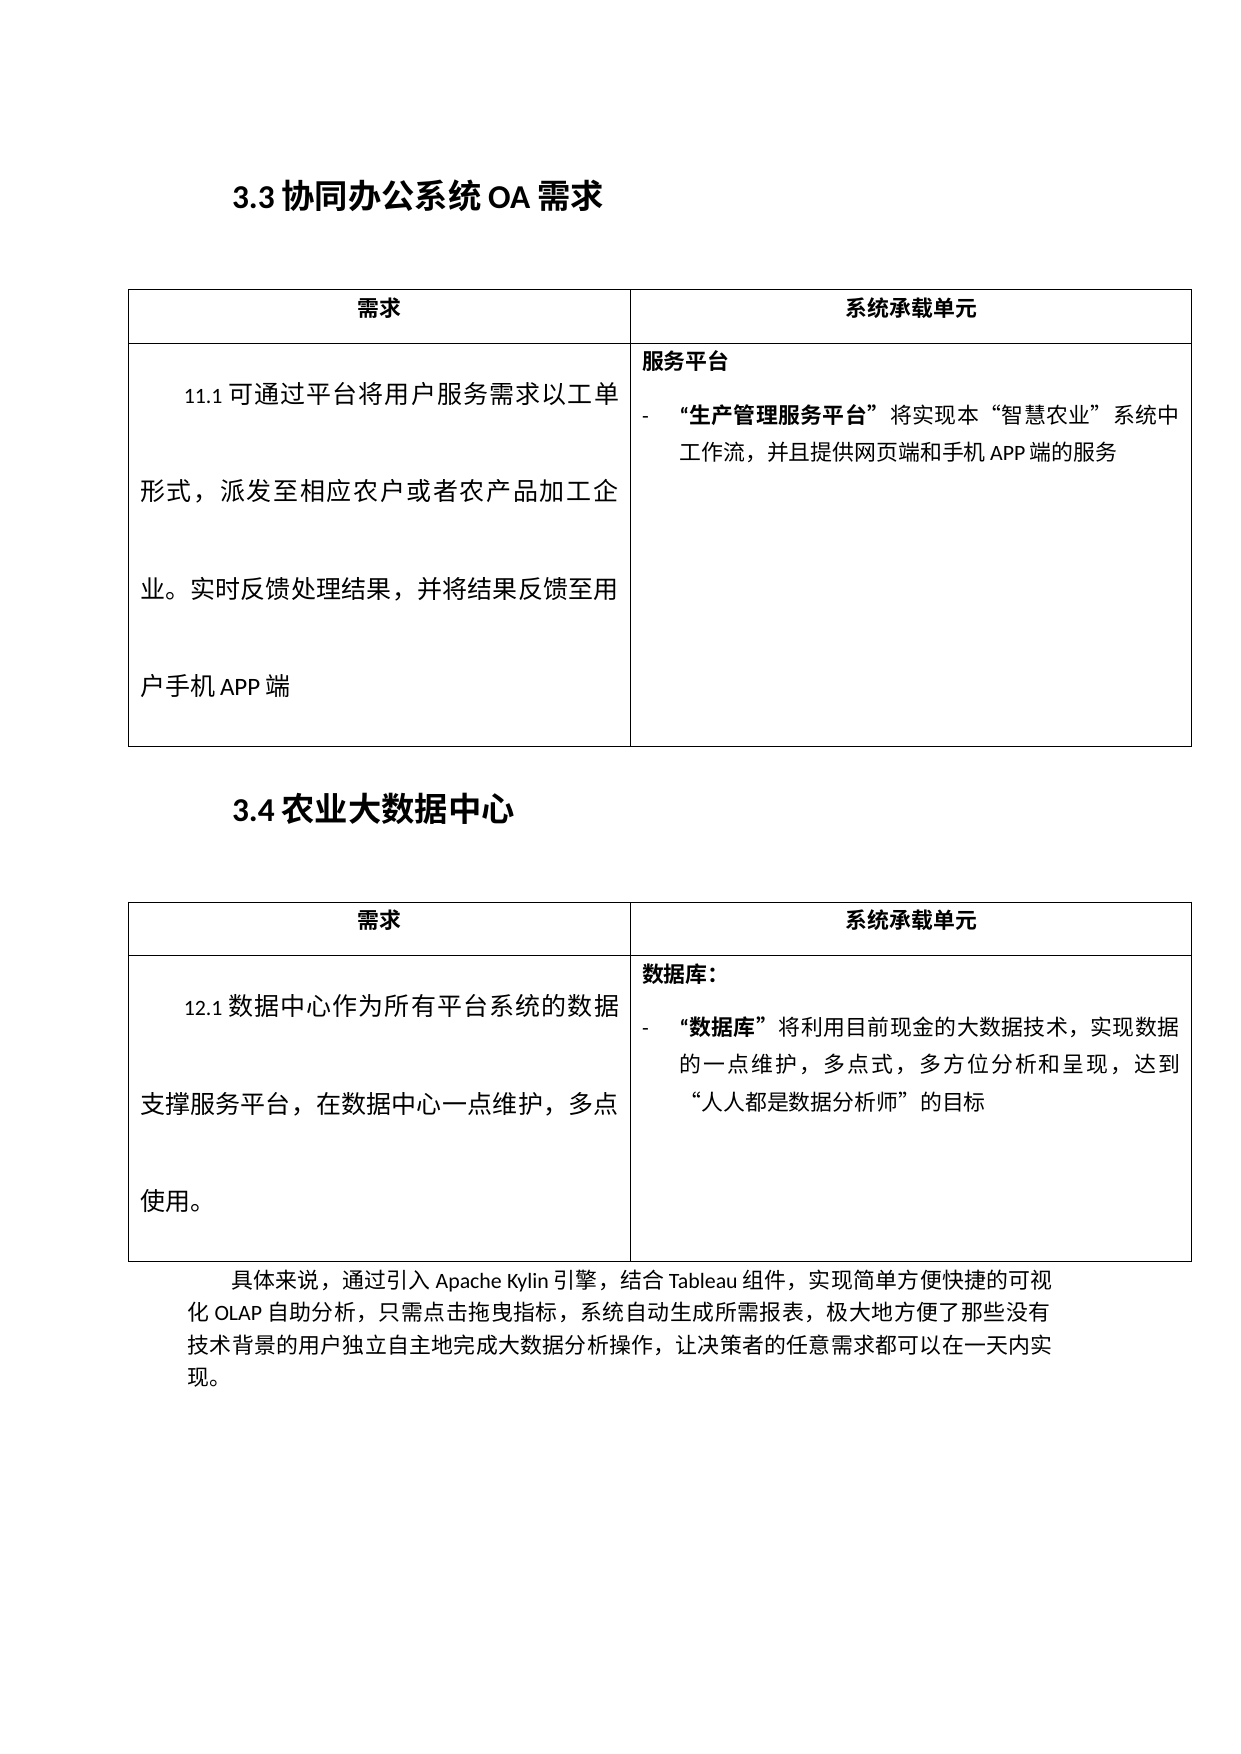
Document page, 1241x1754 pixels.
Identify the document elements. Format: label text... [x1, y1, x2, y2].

table_header 系统承载单元 [631, 903, 1191, 955]
subtitle 3.4农业大数据中心 [232, 774, 1053, 839]
table_header 需求 [129, 290, 630, 343]
table_cell 12.1数据中心作为所有平台系统的数据支撑服务平台，在数据中心一点维护，多点使用。 [129, 956, 630, 1261]
table_cell 数据库： “数据库”将利用目前现金的大数据技术，实现数据的一点维护，多点式，多方位分析和呈现，达到“人人都是数据分析师”的目标 [631, 956, 1191, 1261]
subtitle 3.3协同办公系统OA需求 [232, 162, 1053, 227]
table_cell 11.1可通过平台将用户服务需求以工单形式，派发至相应农户或者农产品加工企业。实时反馈处理结果，并将结果反馈至用户手机APP端 [129, 344, 630, 746]
table_header 需求 [129, 903, 630, 955]
table_cell 服务平台 “生产管理服务平台”将实现本“智慧农业”系统中工作流，并且提供网页端和手机APP端的服务 [631, 344, 1191, 746]
table_header 系统承载单元 [631, 290, 1191, 343]
text 具体来说，通过引入Apache Kylin引擎，结合Tableau组件，实现简单方便快捷的可视化OLAP自助分析，只需点击拖曳指标，系统自动生成所需报表，极大地方便了那些没有技术背景的用户独立自主地完成大数据分析操作，让决策者的任意需求都可以在一天内实现。 [187, 1262, 1053, 1392]
